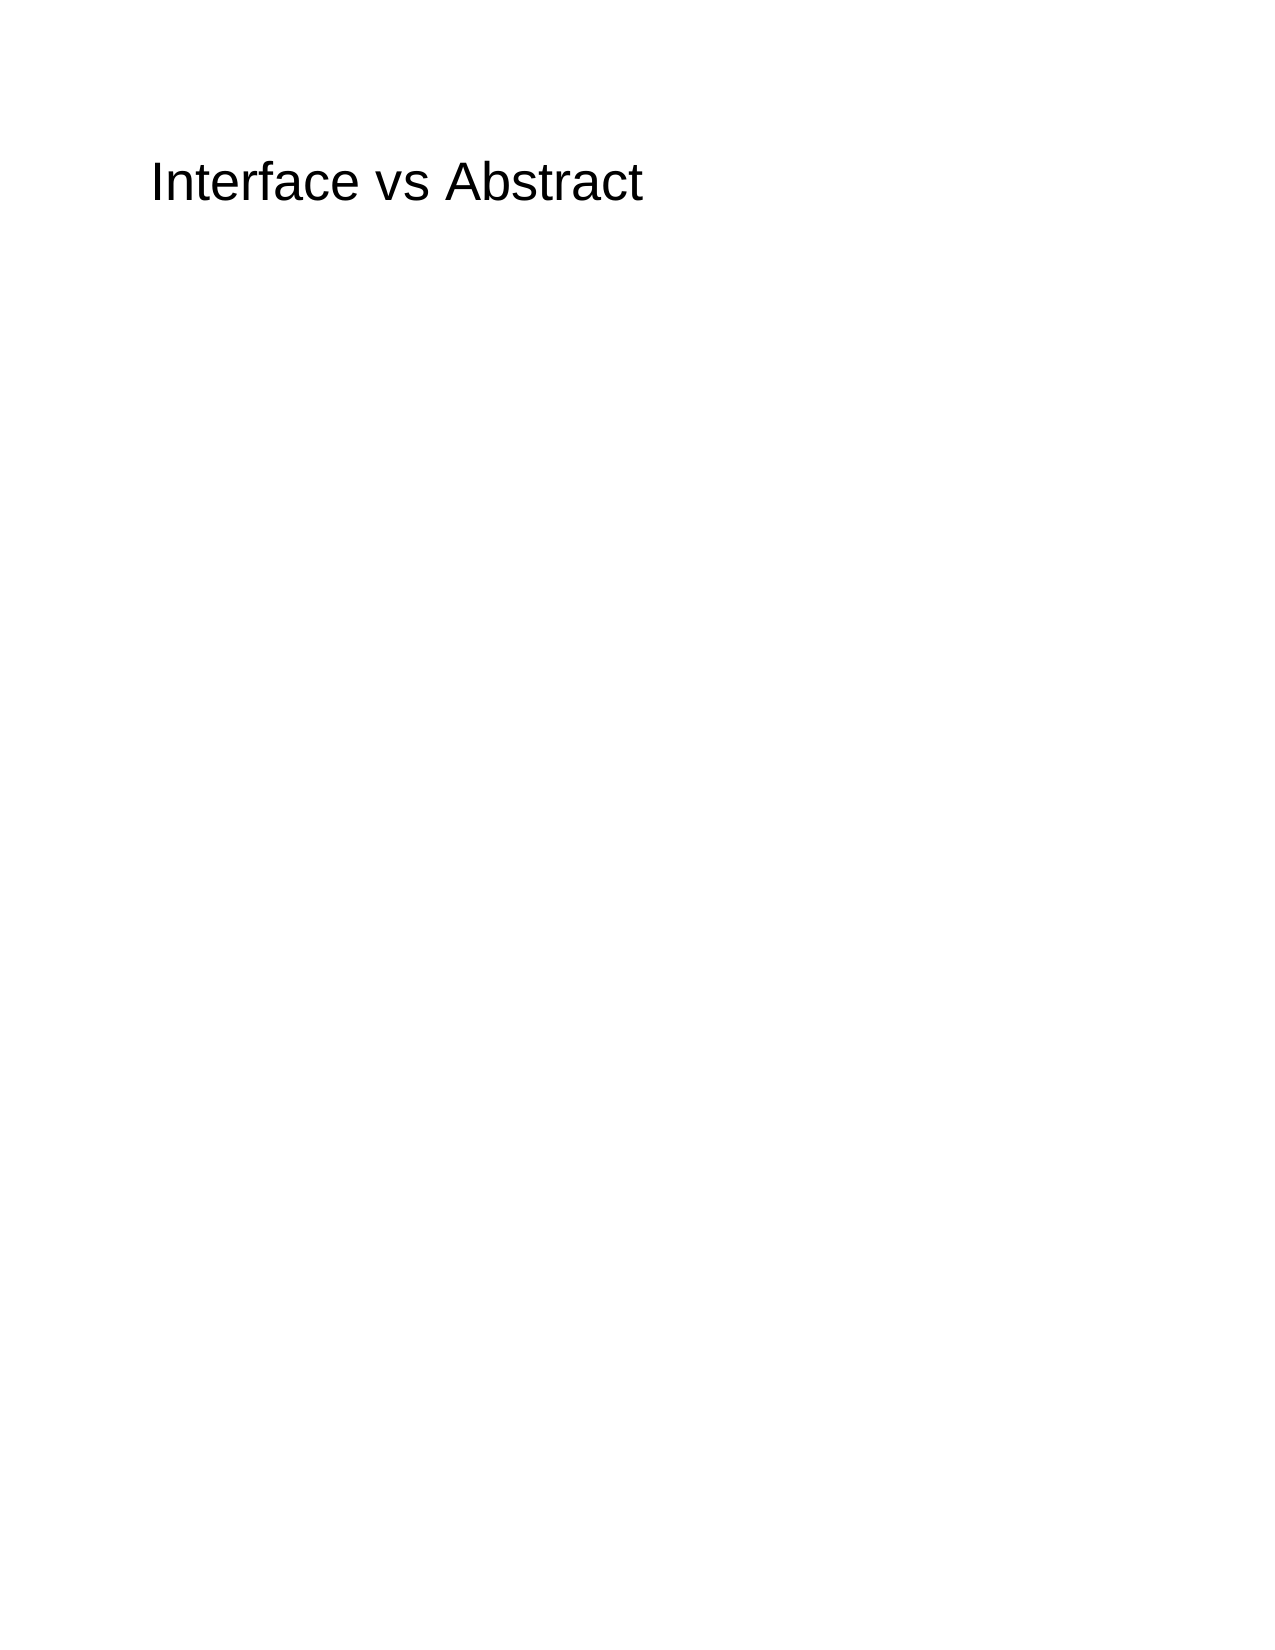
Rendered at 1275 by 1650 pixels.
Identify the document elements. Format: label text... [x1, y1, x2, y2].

title Interface vs Abstract [150, 150, 1125, 212]
